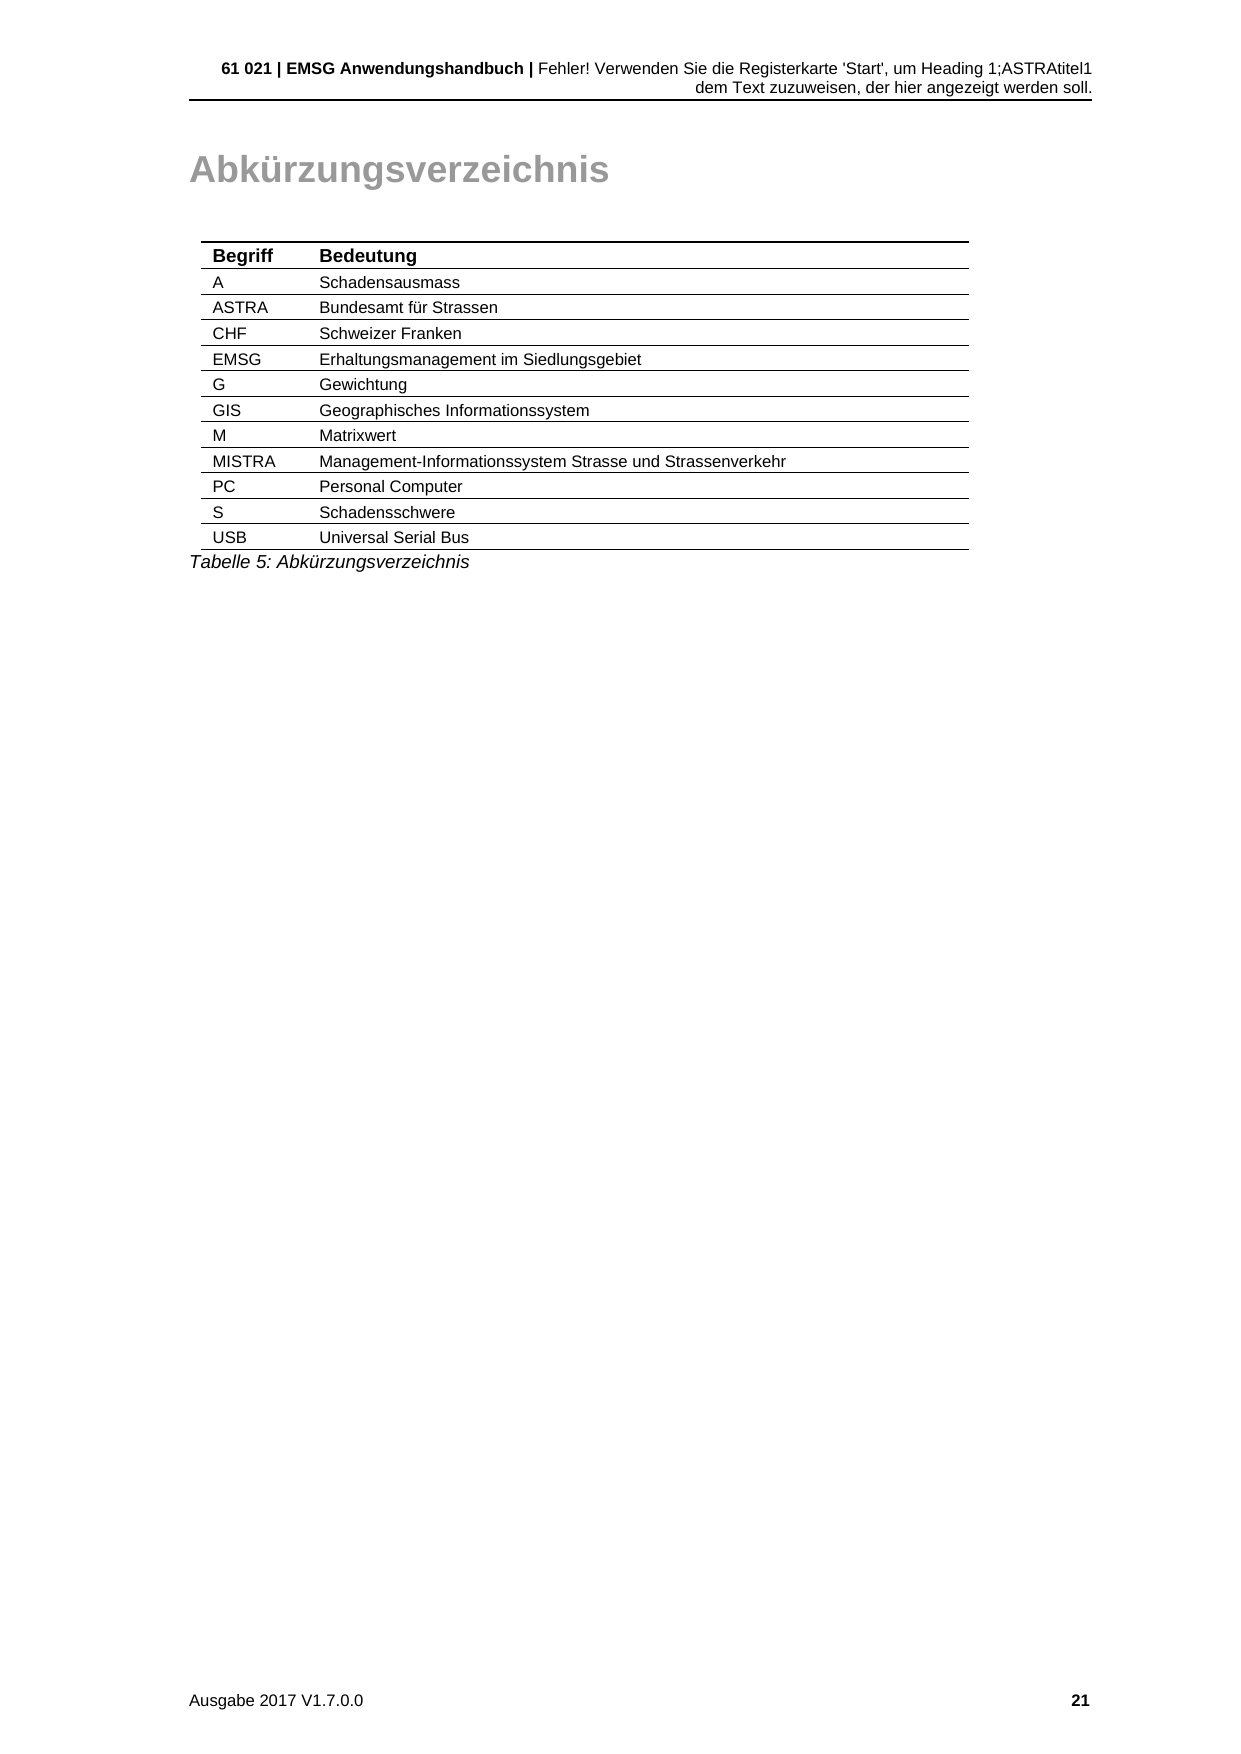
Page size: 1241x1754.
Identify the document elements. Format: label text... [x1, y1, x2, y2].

table_header Bedeutung [307, 243, 968, 268]
table_cell Schadensschwere [307, 499, 968, 523]
table_header Begriff [201, 243, 307, 268]
table_cell GIS [201, 397, 307, 421]
table_cell Geographisches Informationssystem [307, 397, 968, 421]
table_cell Schweizer Franken [307, 320, 968, 344]
table_cell EMSG [201, 346, 307, 370]
table_cell A [201, 269, 307, 293]
table_cell Matrixwert [307, 422, 968, 447]
table_cell S [201, 499, 307, 523]
subtitle Abkürzungsverzeichnis [189, 148, 1092, 191]
table_cell Schadensausmass [307, 269, 968, 293]
table_cell Management-Informationssystem Strasse und Strassenverkehr [307, 448, 968, 472]
table_cell PC [201, 473, 307, 498]
table_cell Erhaltungsmanagement im Siedlungsgebiet [307, 346, 968, 370]
table_cell Bundesamt für Strassen [307, 295, 968, 319]
table_cell M [201, 422, 307, 447]
table_cell Personal Computer [307, 473, 968, 498]
table_cell G [201, 371, 307, 396]
table_cell Gewichtung [307, 371, 968, 396]
table_cell Universal Serial Bus [307, 524, 968, 549]
text Tabelle 5: Abkürzungsverzeichnis [189, 551, 1092, 573]
table_cell MISTRA [201, 448, 307, 472]
table_cell USB [201, 524, 307, 549]
table_cell ASTRA [201, 295, 307, 319]
table_cell CHF [201, 320, 307, 344]
